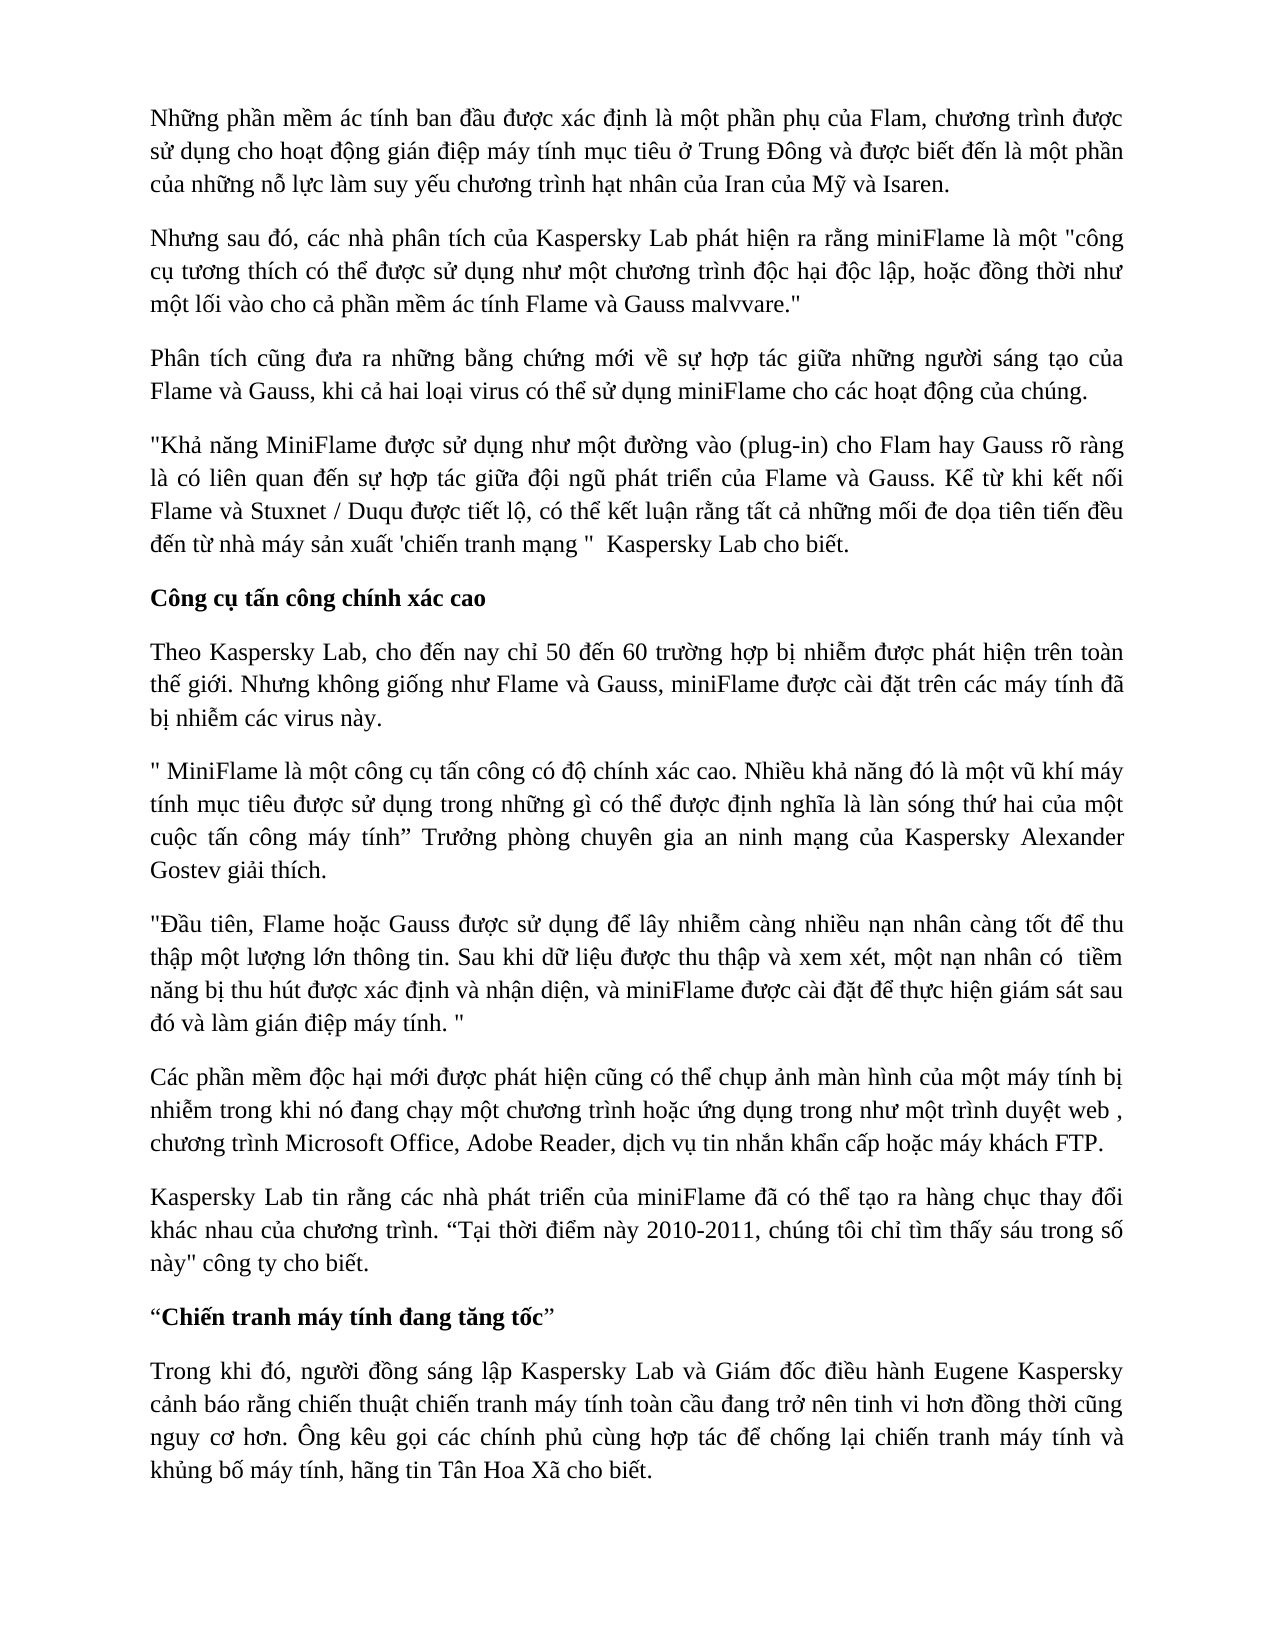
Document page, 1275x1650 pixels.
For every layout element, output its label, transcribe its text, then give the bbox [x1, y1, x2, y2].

text Các phần mềm độc hại mới được phát hiện cũng có thể chụp ảnh màn hình của một máy tính bị nhiễm trong khi nó đang chạy một chương trình hoặc ứng dụng trong như một trình duyệt web , chương trình Microsoft Office, Adobe Reader, dịch vụ tin nhắn khẩn cấp hoặc máy khách FTP. [150, 1062, 1125, 1157]
text Công cụ tấn công chính xác cao [150, 583, 1125, 611]
text Kaspersky Lab tin rằng các nhà phát triển của miniFlame đã có thể tạo ra hàng chục thay đổi khác nhau của chương trình. “Tại thời điểm này 2010-2011, chúng tôi chỉ tìm thấy sáu trong số này" công ty cho biết. [150, 1182, 1125, 1277]
text Theo Kaspersky Lab, cho đến nay chỉ 50 đến 60 trường hợp bị nhiễm được phát hiện trên toàn thế giới. Nhưng không giống như Flame và Gauss, miniFlame được cài đặt trên các máy tính đã bị nhiễm các virus này. [150, 637, 1125, 731]
text "Đầu tiên, Flame hoặc Gauss được sử dụng để lây nhiễm càng nhiều nạn nhân càng tốt để thu thập một lượng lớn thông tin. Sau khi dữ liệu được thu thập và xem xét, một nạn nhân có tiềm năng bị thu hút được xác định và nhận diện, và miniFlame được cài đặt để thực hiện giám sát sau đó và làm gián điệp máy tính. " [150, 909, 1125, 1037]
text " MiniFlame là một công cụ tấn công có độ chính xác cao. Nhiều khả năng đó là một vũ khí máy tính ​​mục tiêu được sử dụng trong những gì có thể được định nghĩa là làn sóng thứ hai của một cuộc tấn công máy tính” Trưởng phòng chuyên gia an ninh mạng của Kaspersky Alexander Gostev giải thích. [150, 756, 1125, 884]
text Phân tích cũng đưa ra những bằng chứng mới về sự hợp tác giữa những người sáng tạo của Flame và Gauss, khi cả hai loại virus có thể sử dụng miniFlame cho các hoạt động của chúng. [150, 343, 1125, 405]
text "Khả năng MiniFlame được sử dụng như một đường vào (plug-in) cho Flam hay Gauss rõ ràng là có liên quan đến sự hợp tác giữa đội ngũ phát triển của Flame và Gauss. Kể từ khi kết nối Flame và Stuxnet / Duqu được tiết lộ, có thể kết luận rằng tất cả những mối đe dọa tiên tiến đều đến từ nhà máy sản xuất 'chiến tranh mạng " Kaspersky Lab cho biết. [150, 430, 1125, 558]
text Nhưng sau đó, các nhà phân tích của Kaspersky Lab phát hiện ra rằng miniFlame là một "công cụ tương thích có thể được sử dụng như một chương trình độc hại độc lập, hoặc đồng thời như một lối vào cho cả phần mềm ác tính Flame và Gauss malvvare." [150, 223, 1125, 318]
text Trong khi đó, người đồng sáng lập Kaspersky Lab và Giám đốc điều hành Eugene Kaspersky cảnh báo rằng chiến thuật chiến tranh máy tính toàn cầu đang trở nên tinh vi hơn đồng thời cũng nguy cơ hơn. Ông kêu gọi các chính phủ cùng hợp tác để chống lại chiến tranh máy tính và khủng bố máy tính, hãng tin Tân Hoa Xã cho biết. [150, 1356, 1125, 1484]
text “Chiến tranh máy tính đang tăng tốc” [150, 1302, 1125, 1331]
text Những phần mềm ác tính ban đầu được xác định là một phần phụ của Flam, chương trình được sử dụng cho hoạt động gián điệp máy tính ​​mục tiêu ở Trung Đông và được biết đến là một phần của những nỗ lực làm suy yếu chương trình hạt nhân của Iran của Mỹ và Isaren. [150, 103, 1125, 198]
